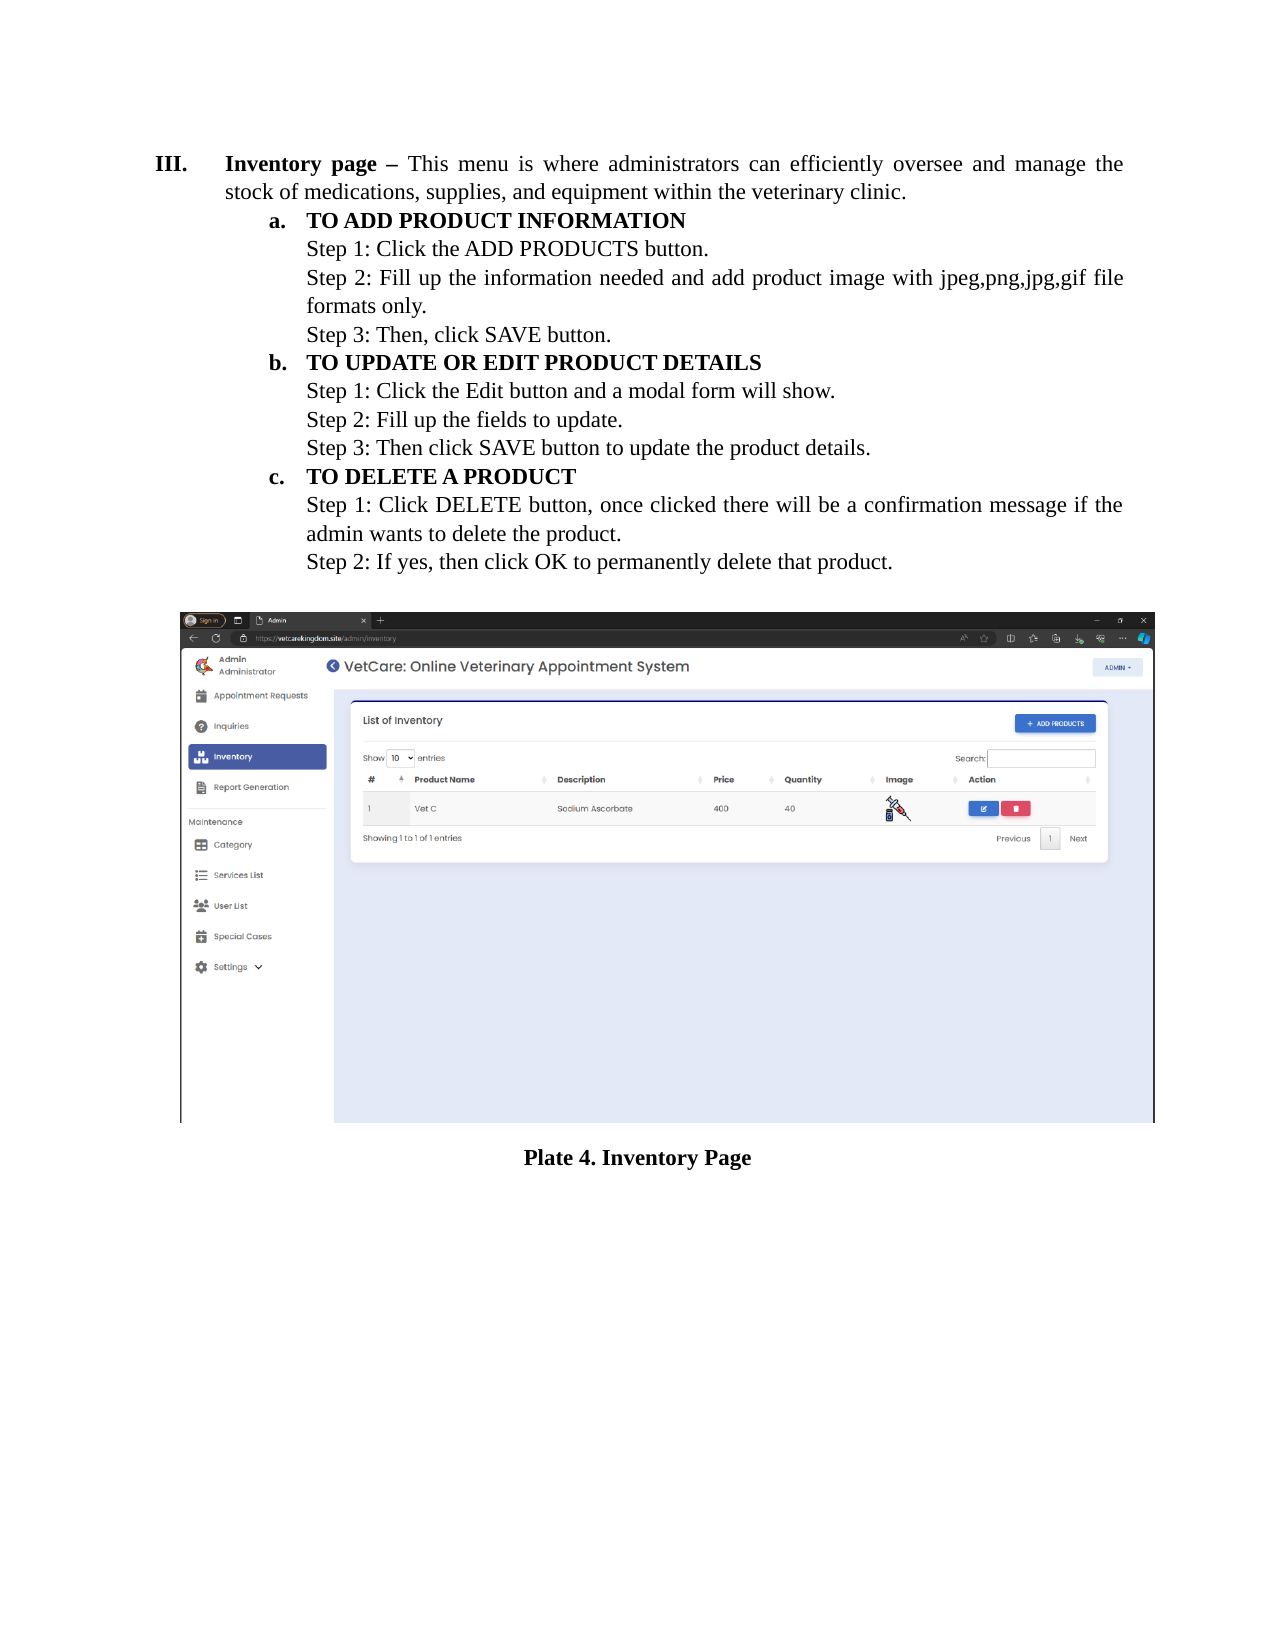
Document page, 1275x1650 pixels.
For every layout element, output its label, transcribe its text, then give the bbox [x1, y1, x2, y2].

list Inventory page – This menu is where administrators can efficiently oversee and manage the stock of medications, supplies, and equipment within the veterinary clinic. [187, 150, 1125, 205]
list Step 2: Fill up the information needed and add product image with jpeg,png,jpg,gif file formats only. [306, 264, 1125, 318]
list Step 1: Click the Edit button and a modal form will show. [306, 377, 1125, 404]
list Step 2: Fill up the fields to update. [306, 406, 1125, 432]
list Step 1: Click DELETE button, once clicked there will be a confirmation message if the admin wants to delete the product. [306, 491, 1125, 546]
list Step 3: Then click SAVE button to update the product details. [306, 434, 1125, 461]
list TO UPDATE OR EDIT PRODUCT DETAILS [269, 349, 1125, 375]
list Step 3: Then, click SAVE button. [306, 321, 1125, 347]
list Step 2: If yes, then click OK to permanently delete that product. [306, 548, 1125, 574]
list Step 1: Click the ADD PRODUCTS button. [306, 235, 1125, 262]
picture [180, 612, 1155, 1123]
list TO DELETE A PRODUCT [269, 463, 1125, 489]
list TO ADD PRODUCT INFORMATION [269, 207, 1125, 233]
